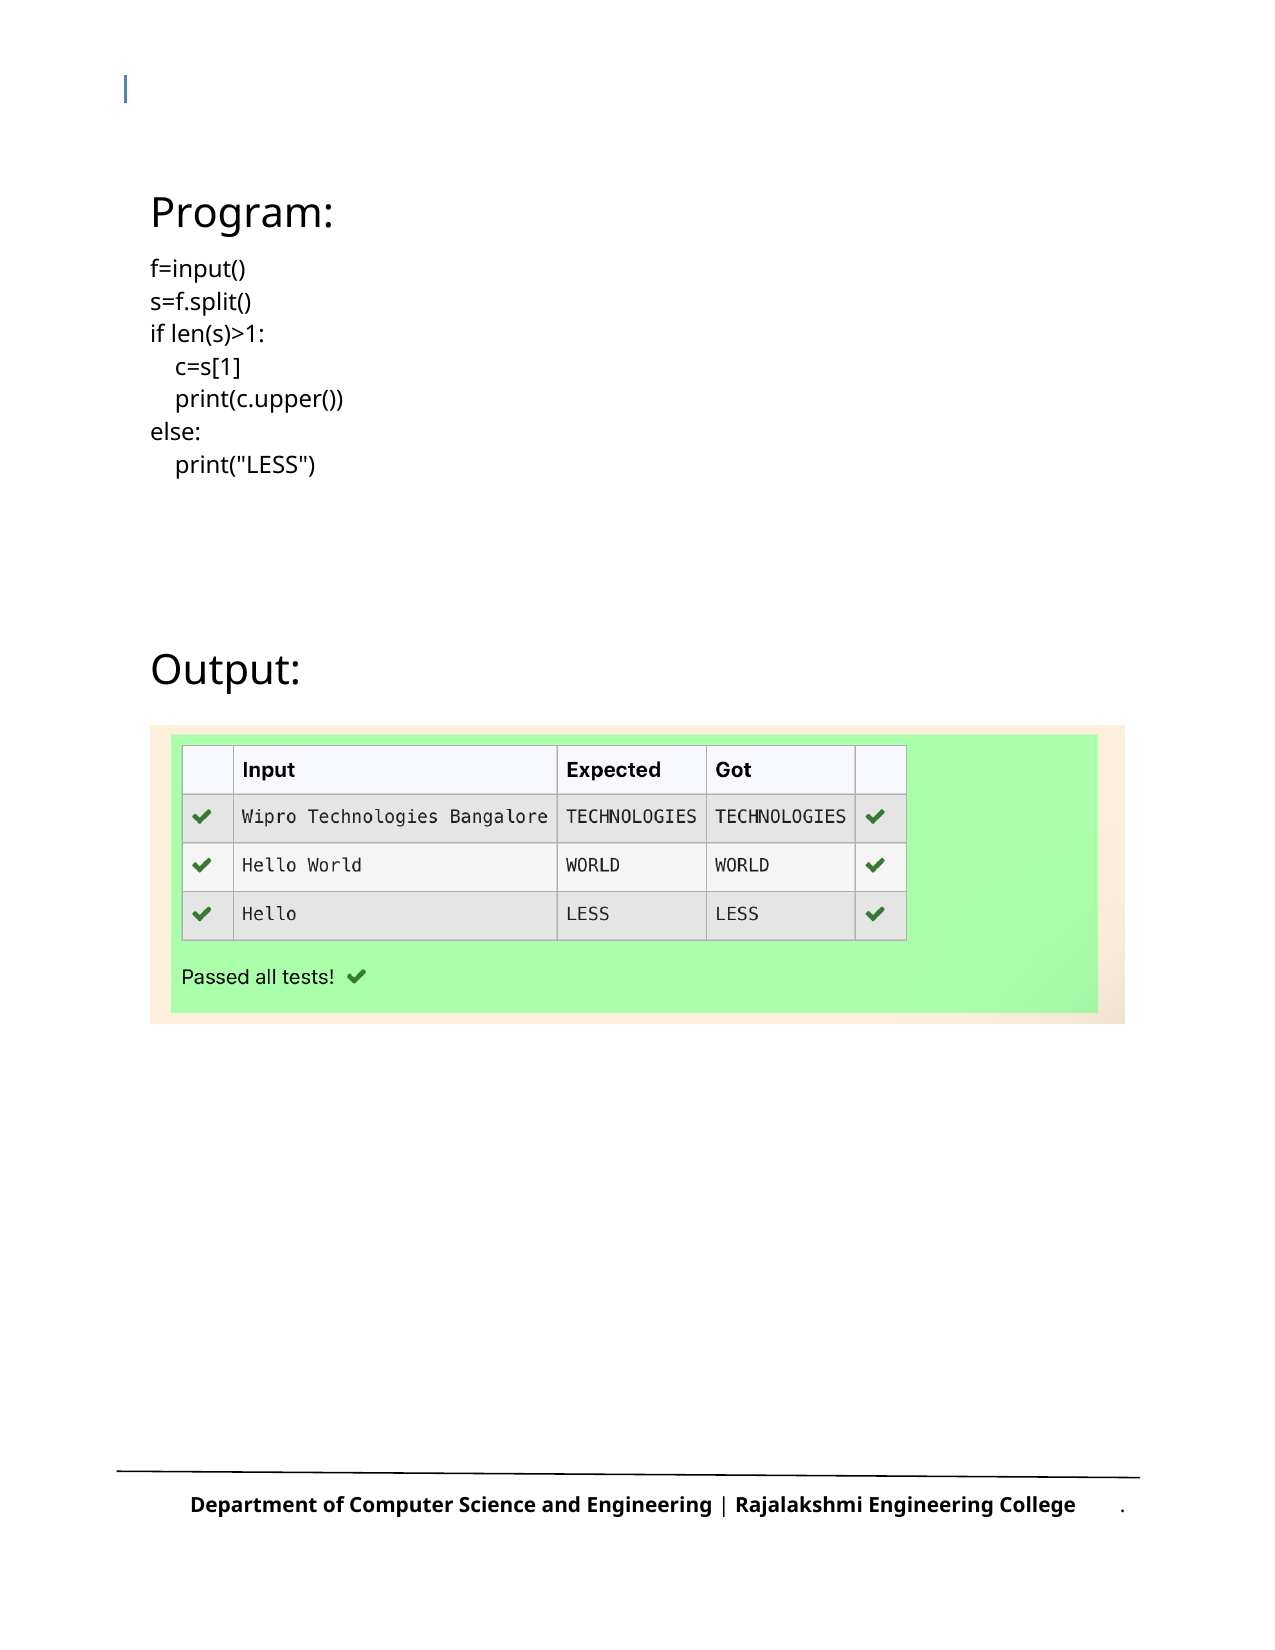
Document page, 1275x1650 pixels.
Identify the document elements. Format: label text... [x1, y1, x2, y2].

text else: [150, 415, 1125, 447]
text f=input() [150, 252, 1125, 284]
text s=f.split() [150, 284, 1125, 317]
text print(c.upper()) [150, 382, 1125, 415]
text c=s[1] [150, 350, 1125, 382]
text Output: [150, 640, 1125, 696]
text print("LESS") [150, 447, 1125, 480]
text Program: [150, 183, 1125, 239]
text if len(s)>1: [150, 317, 1125, 350]
picture [150, 725, 1125, 1024]
